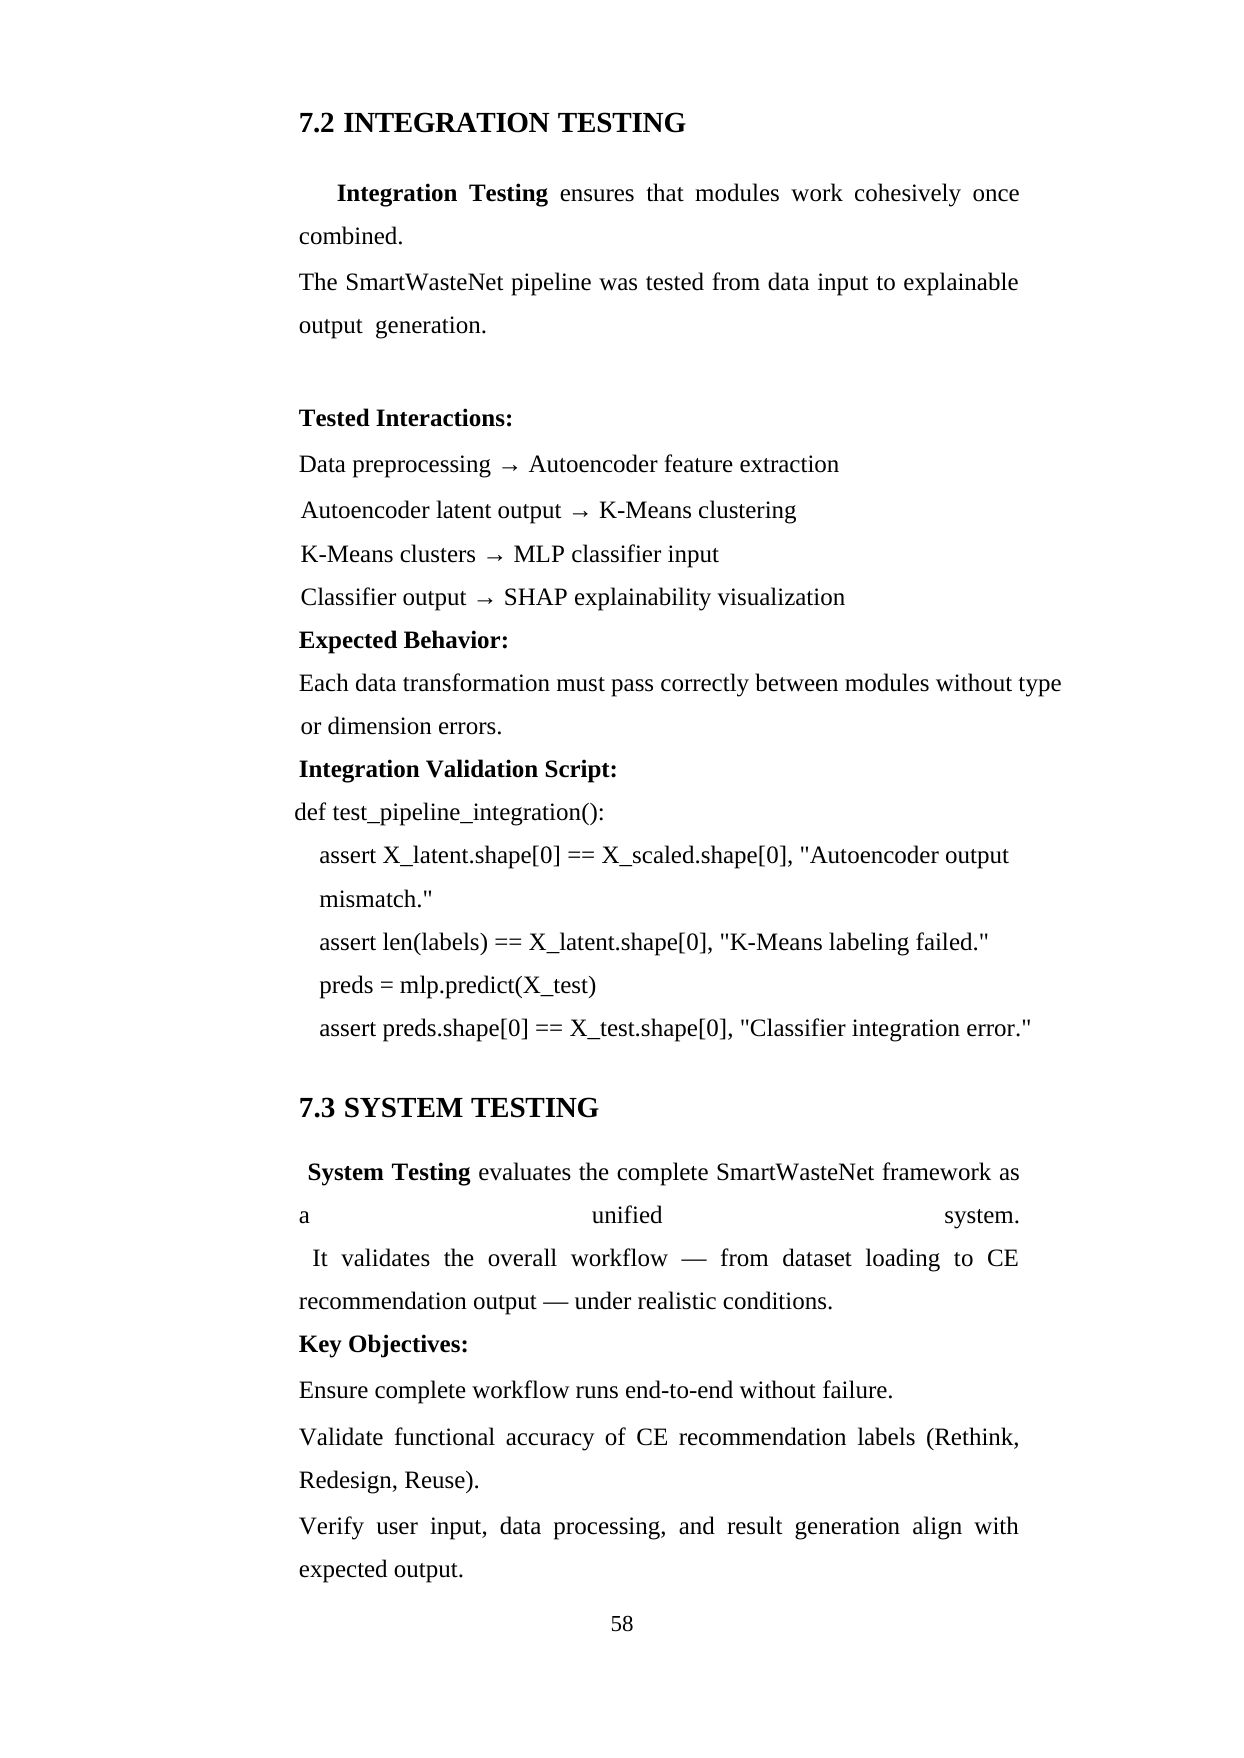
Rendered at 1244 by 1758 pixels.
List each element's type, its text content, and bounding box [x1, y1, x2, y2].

text System Testing evaluates the complete SmartWasteNet framework as a unified system. It validates the overall workflow — from dataset loading to CE recommendation output — under realistic conditions. [299, 1157, 1020, 1315]
text assert preds.shape[0] == X_test.shape[0], "Classifier integration error." [238, 1013, 1086, 1042]
text Classifier output → SHAP explainability visualization [238, 582, 1086, 611]
text Expected Behavior: [74, 625, 1086, 654]
text Verify user input, data processing, and result generation align with expected output. [299, 1511, 1020, 1583]
text Integration Testing ensures that modules work cohesively once combined. [299, 178, 1020, 250]
text def test_pipeline_integration(): [238, 797, 1086, 826]
text assert len(labels) == X_latent.shape[0], "K-Means labeling failed." [238, 927, 1086, 956]
text Key Objectives: [299, 1329, 1020, 1358]
text Ensure complete workflow runs end-to-end without failure. [74, 1376, 1020, 1404]
subtitle INTEGRATION TESTING [299, 105, 1020, 138]
text Validate functional accuracy of CE recommendation labels (Rethink, Redesign, Reuse). [299, 1422, 1020, 1494]
text K-Means clusters → MLP classifier input [238, 539, 1086, 567]
text The SmartWasteNet pipeline was tested from data input to explainable output generation. [299, 267, 1020, 339]
text assert X_latent.shape[0] == X_scaled.shape[0], "Autoencoder output [238, 841, 1086, 869]
text Each data transformation must pass correctly between modules without type [74, 668, 1086, 697]
text Data preprocessing → Autoencoder feature extraction [299, 449, 1020, 478]
subtitle SYSTEM TESTING [299, 1090, 1170, 1123]
text Autoencoder latent output → K-Means clustering [238, 496, 1086, 524]
text Tested Interactions: [299, 403, 1020, 432]
text preds = mlp.predict(X_test) [238, 970, 1086, 999]
text mismatch." [238, 884, 1086, 912]
text Integration Validation Script: [74, 754, 1086, 783]
text or dimension errors. [238, 711, 1086, 740]
